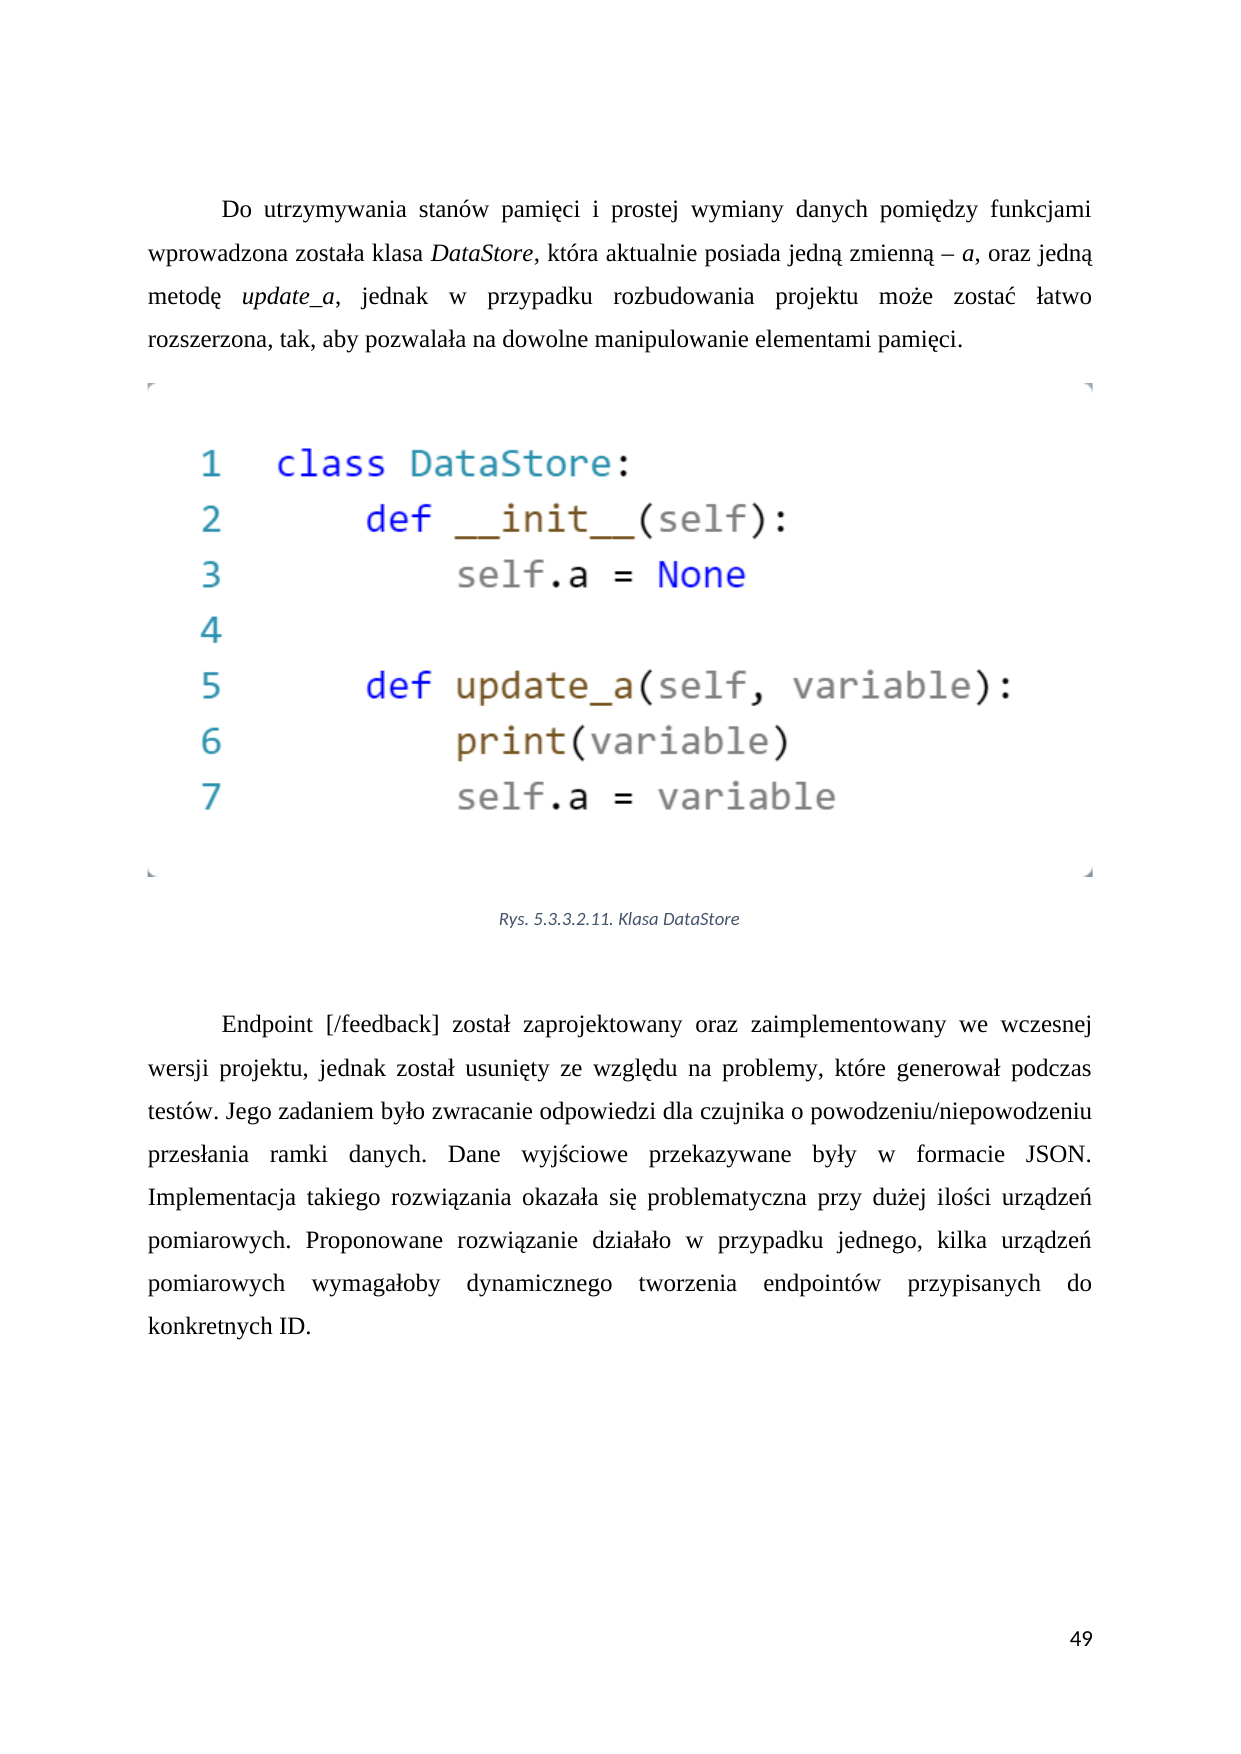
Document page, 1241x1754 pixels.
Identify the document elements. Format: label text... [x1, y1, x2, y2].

picture [147, 383, 1093, 877]
text Endpoint [/feedback] został zaprojektowany oraz zaimplementowany we wczesnej wersji projektu, jednak został usunięty ze względu na problemy, które generował podczas testów. Jego zadaniem było zwracanie odpowiedzi dla czujnika o powodzeniu/niepowodzeniu przesłania ramki danych. Dane wyjściowe przekazywane były w formacie JSON. Implementacja takiego rozwiązania okazała się problematyczna przy dużej ilości urządzeń pomiarowych. Proponowane rozwiązanie działało w przypadku jednego, kilka urządzeń pomiarowych wymagałoby dynamicznego tworzenia endpointów przypisanych do konkretnych ID. [148, 1009, 1093, 1340]
text Rys. 5.3.3.2.11. Klasa DataStore [148, 907, 1093, 930]
text Do utrzymywania stanów pamięci i prostej wymiany danych pomiędzy funkcjami wprowadzona została klasa DataStore, która aktualnie posiada jedną zmienną – a, oraz jedną metodę update_a, jednak w przypadku rozbudowania projektu może zostać łatwo rozszerzona, tak, aby pozwalała na dowolne manipulowanie elementami pamięci. [148, 194, 1093, 353]
